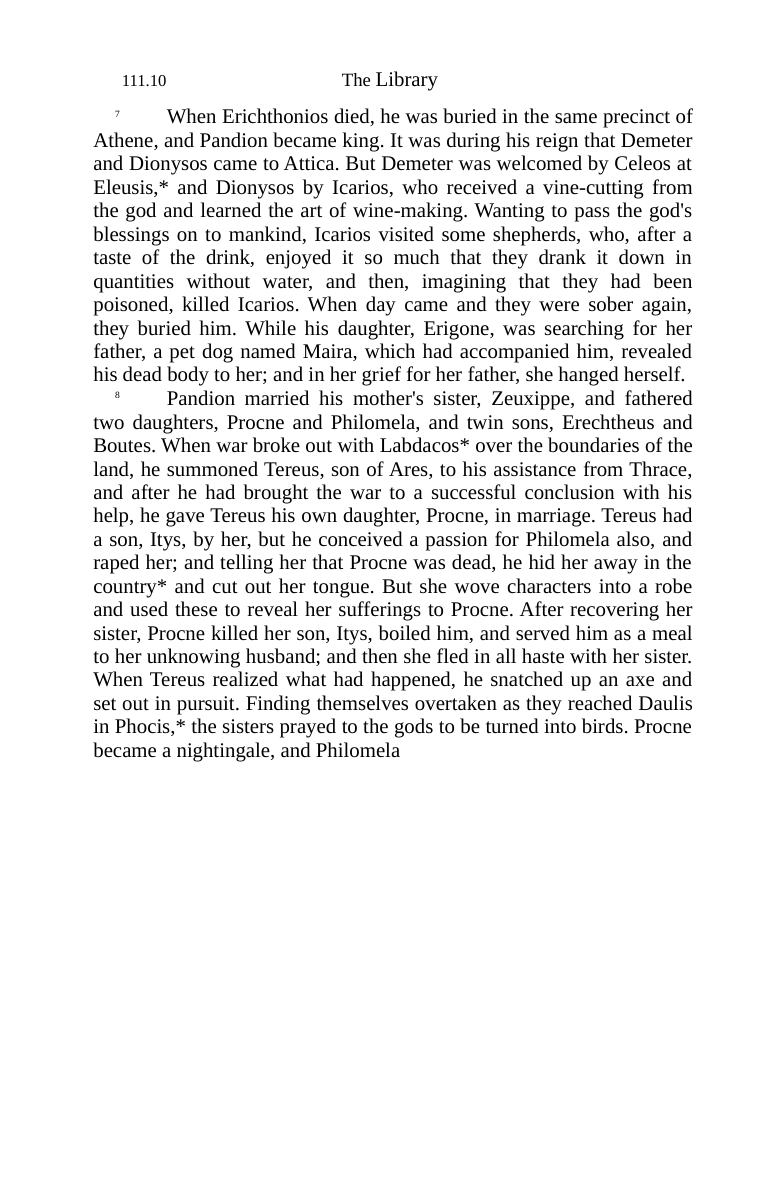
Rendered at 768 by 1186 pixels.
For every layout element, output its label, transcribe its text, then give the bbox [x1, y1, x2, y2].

list Pandion married his mother's sister, Zeuxippe, and fathered two daughters, Procne and Philomela, and twin sons, Erechtheus and Boutes. When war broke out with Labdacos* over the boundaries of the land, he summoned Tereus, son of Ares, to his assistance from Thrace, and after he had brought the war to a successful conclusion with his help, he gave Tereus his own daughter, Procne, in marriage. Tereus had a son, Itys, by her, but he conceived a passion for Philomela also, and raped her; and telling her that Procne was dead, he hid her away in the country* and cut out her tongue. But she wove characters into a robe and used these to reveal her sufferings to Procne. After recovering her sister, Procne killed her son, Itys, boiled him, and served him as a meal to her unknowing husband; and then she fled in all haste with her sister. When Tereus realized what had happened, he snatched up an axe and set out in pursuit. Finding themselves overtaken as they reached Daulis in Phocis,* the sisters prayed to the gods to be turned into birds. Procne became a nightingale, and Philomela [93, 387, 693, 762]
list When Erichthonios died, he was buried in the same precinct of Athene, and Pandion became king. It was during his reign that Demeter and Dionysos came to Attica. But Demeter was welcomed by Celeos at Eleusis,* and Dionysos by Icarios, who received a vine-cutting from the god and learned the art of wine-making. Wanting to pass the god's blessings on to mankind, Icarios visited some shepherds, who, after a taste of the drink, enjoyed it so much that they drank it down in quantities without water, and then, imagining that they had been poisoned, killed Icarios. When day came and they were sober again, they buried him. While his daughter, Erigone, was searching for her father, a pet dog named Maira, which had accompanied him, revealed his dead body to her; and in her grief for her father, she hanged herself. [93, 105, 693, 386]
